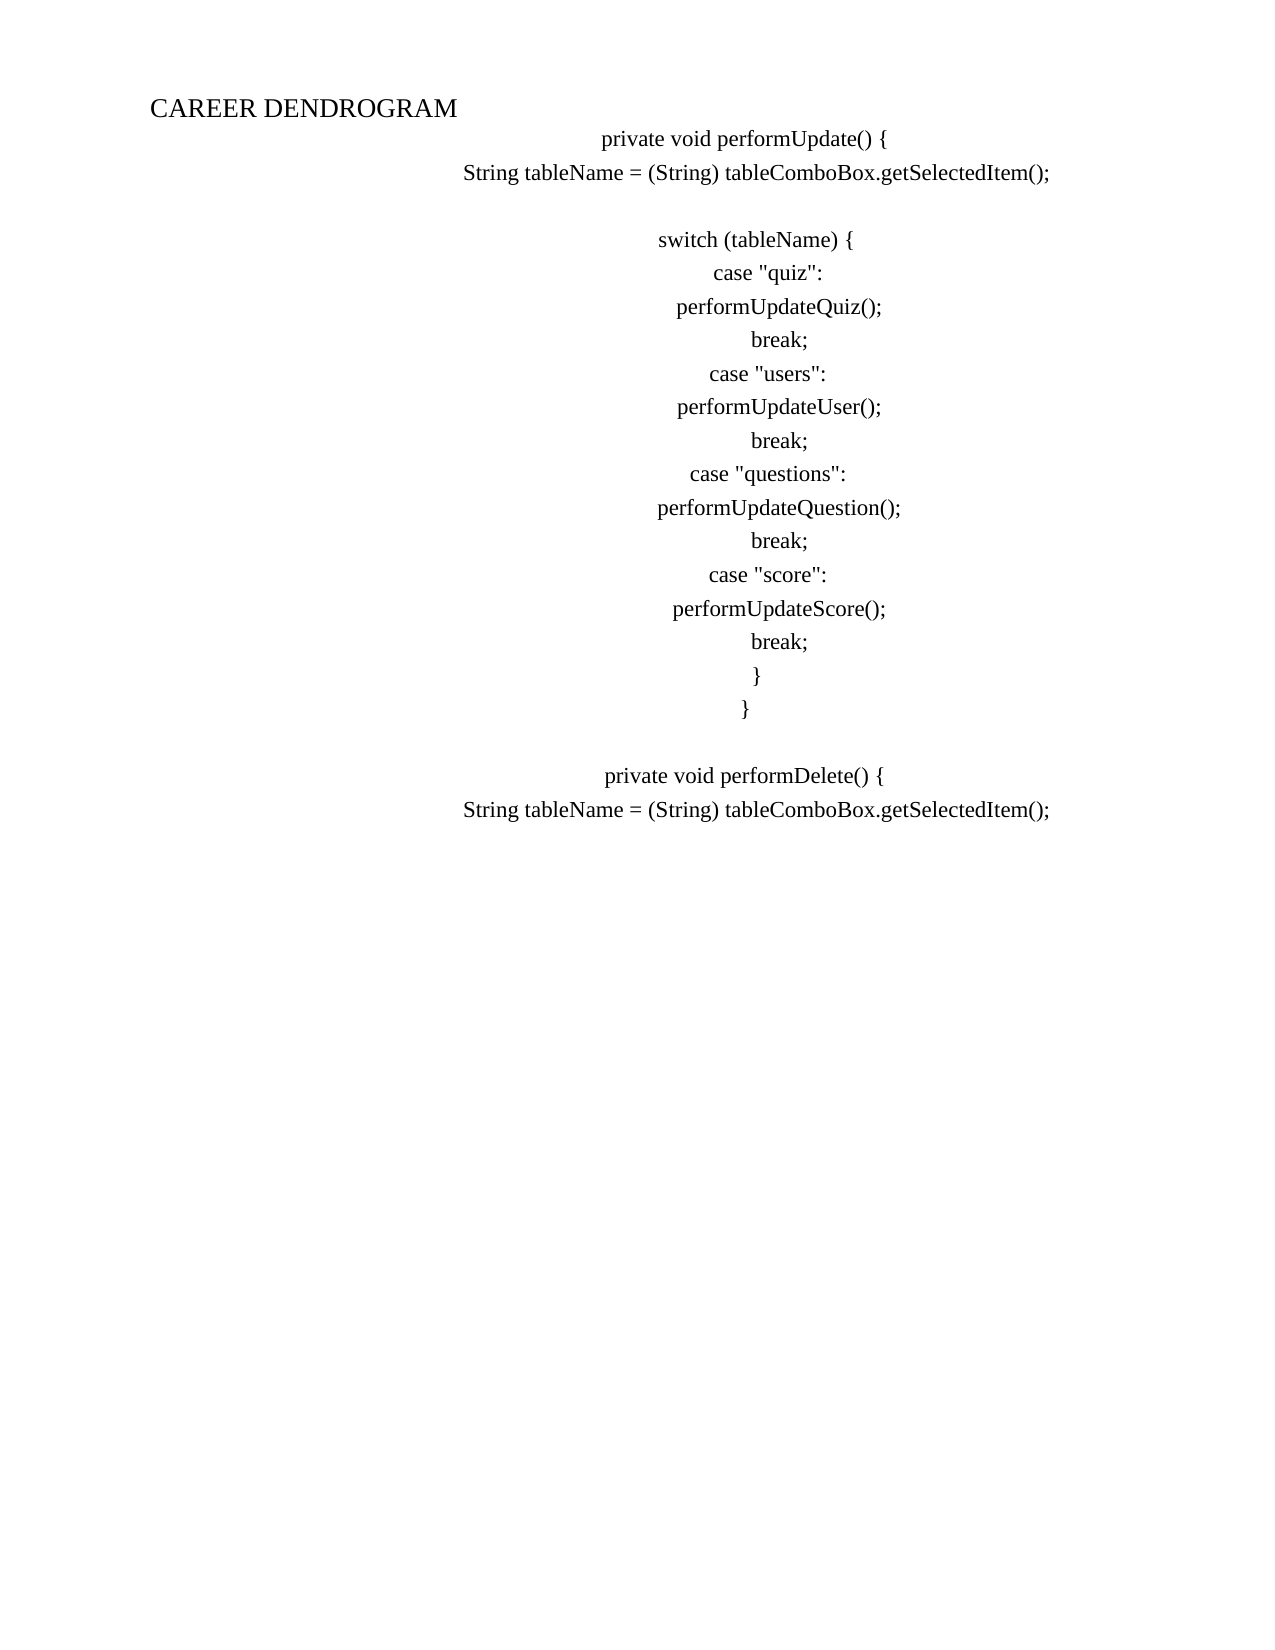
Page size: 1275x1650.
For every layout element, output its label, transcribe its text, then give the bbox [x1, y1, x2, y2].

subtitle case "score": [252, 561, 1215, 587]
subtitle case "questions": [252, 461, 1215, 487]
subtitle switch (tableName) { [252, 226, 1215, 252]
subtitle String tableName = (String) tableComboBox.getSelectedItem(); [252, 159, 1215, 185]
subtitle break; [252, 326, 1215, 353]
subtitle performUpdateQuestion(); [252, 494, 1215, 520]
subtitle performUpdateQuiz(); [252, 293, 1215, 319]
subtitle private void performDelete() { [252, 762, 1215, 789]
subtitle case "quiz": [252, 259, 1215, 286]
subtitle } [252, 695, 1215, 722]
subtitle case "users": [252, 360, 1215, 386]
subtitle break; [252, 528, 1215, 554]
subtitle } [252, 662, 1215, 688]
subtitle break; [252, 427, 1215, 453]
subtitle performUpdateScore(); [252, 595, 1215, 621]
subtitle break; [252, 628, 1215, 654]
subtitle private void performUpdate() { [252, 125, 1215, 151]
subtitle String tableName = (String) tableComboBox.getSelectedItem(); [252, 796, 1215, 822]
subtitle performUpdateUser(); [252, 393, 1215, 420]
